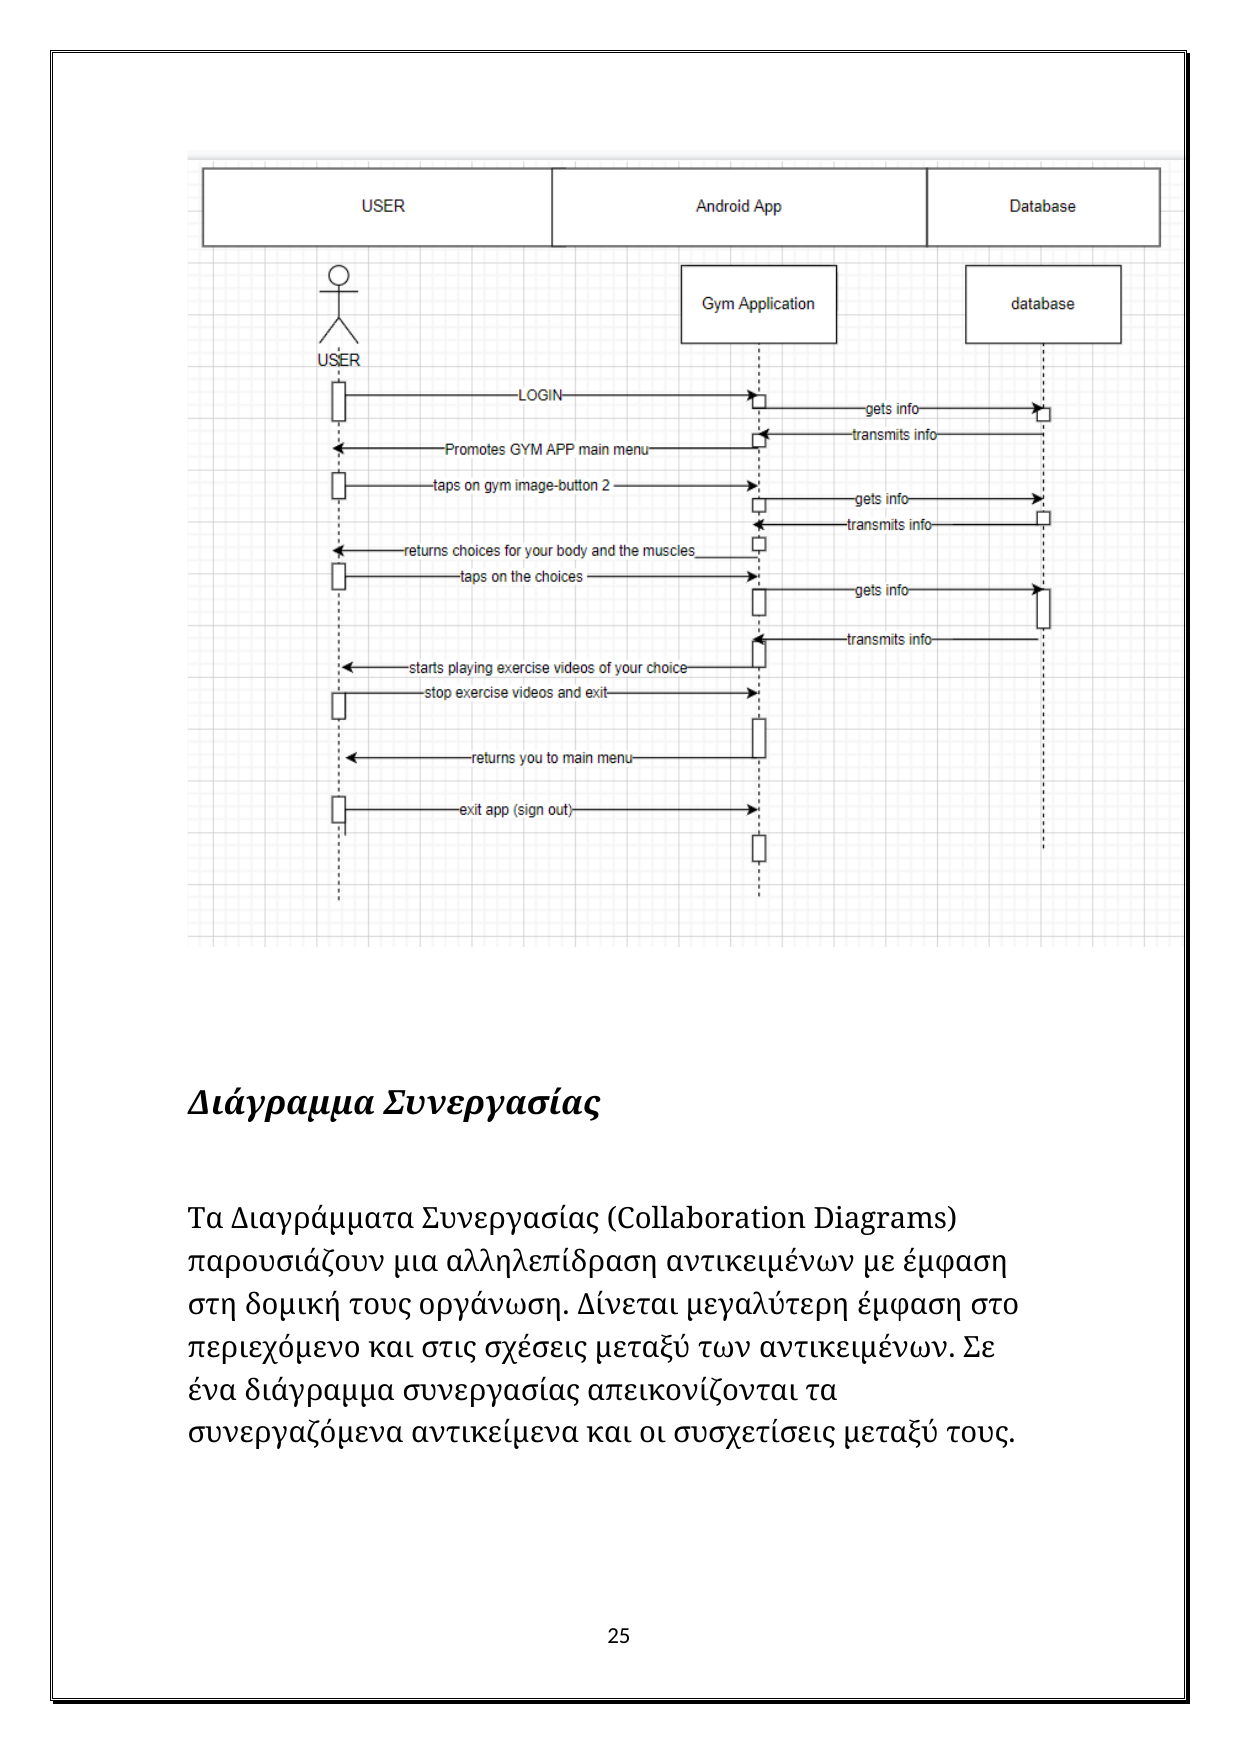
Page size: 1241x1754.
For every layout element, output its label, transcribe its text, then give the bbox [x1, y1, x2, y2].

text Τα Διαγράμματα Συνεργασίας (Collaboration Diagrams) παρουσιάζουν μια αλληλεπίδραση αντικειμένων με έμφαση στη δομική τους οργάνωση. Δίνεται μεγαλύτερη έμφαση στο περιεχόμενο και στις σχέσεις μεταξύ των αντικειμένων. Σε ένα διάγραμμα συνεργασίας απεικονίζονται τα συνεργαζόμενα αντικείμενα και οι συσχετίσεις μεταξύ τους. [187, 1197, 1049, 1451]
text Διάγραμμα Συνεργασίας [187, 1078, 1049, 1124]
picture [187, 150, 1184, 947]
